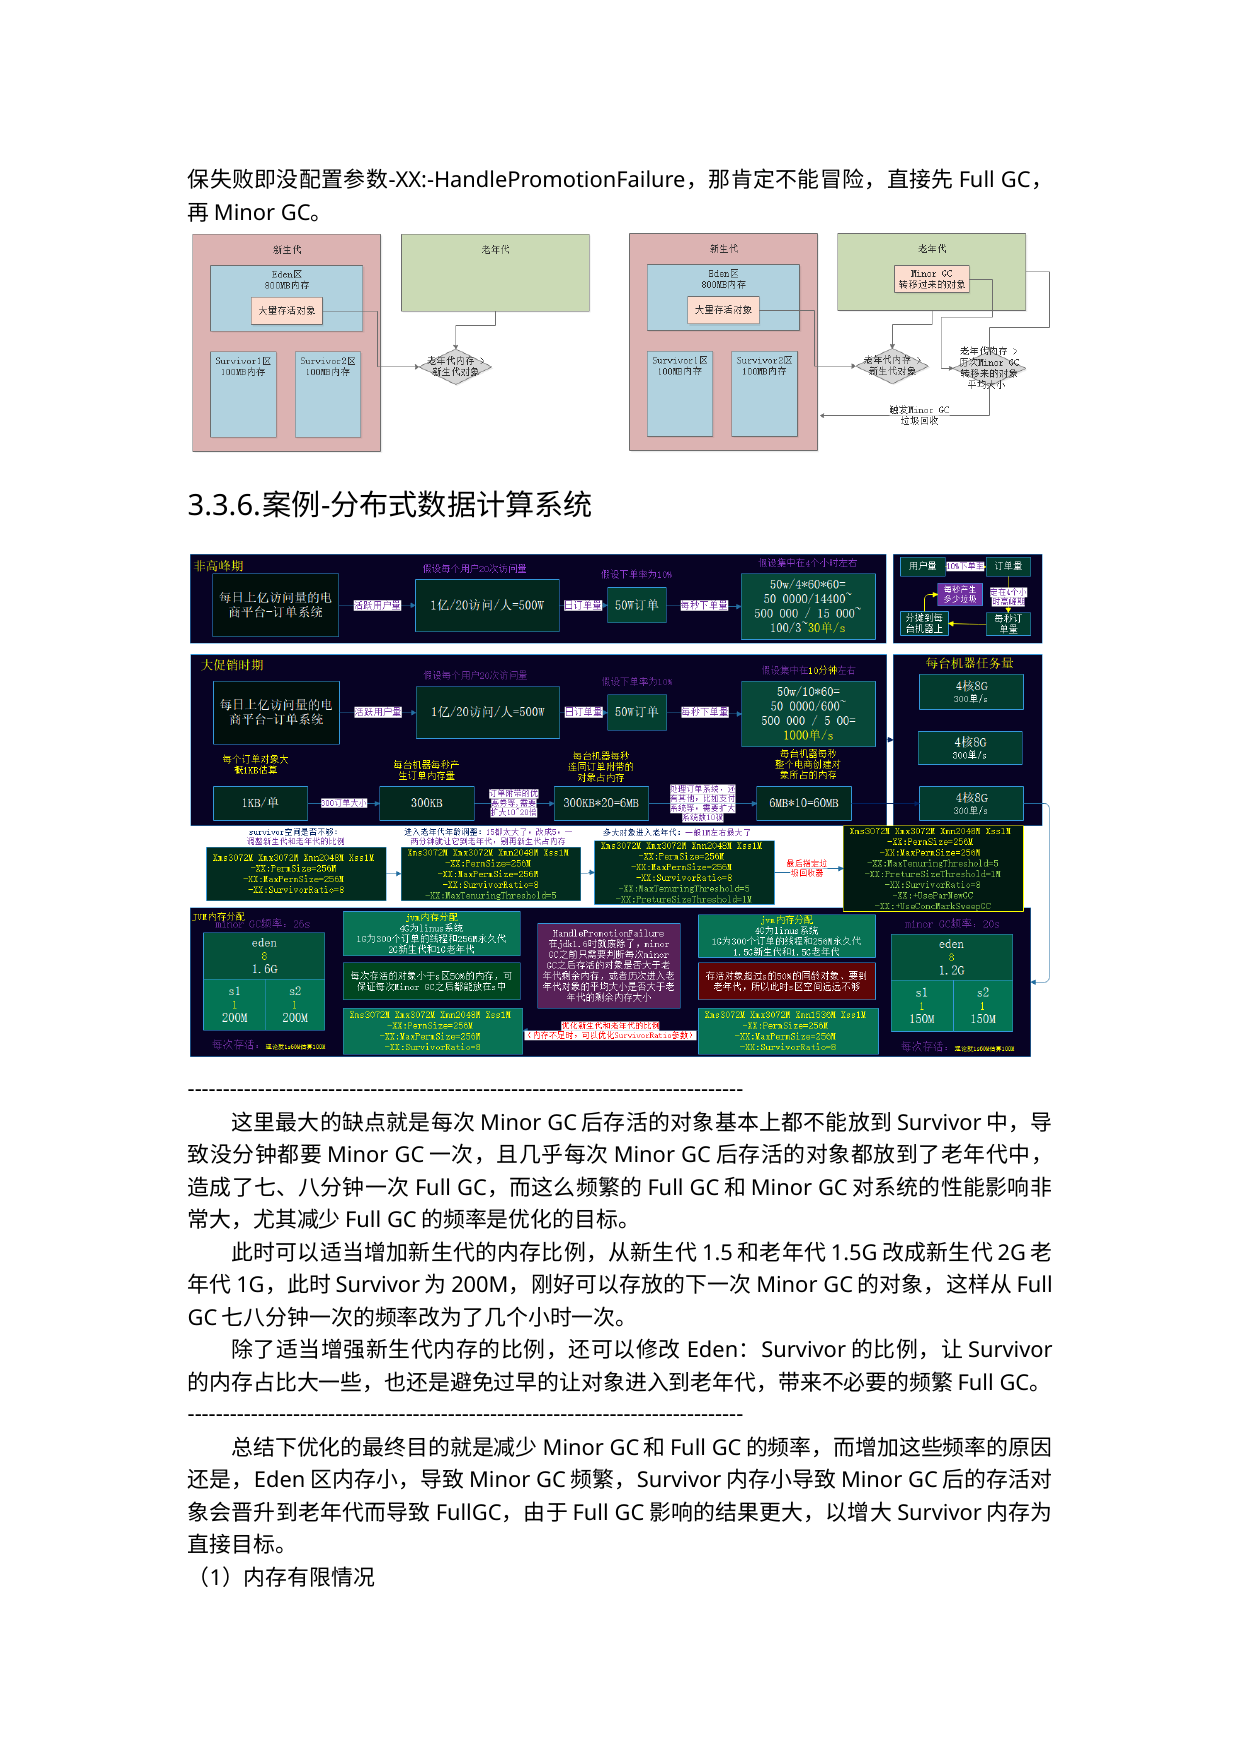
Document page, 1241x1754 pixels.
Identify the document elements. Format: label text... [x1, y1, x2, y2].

subtitle 案例-分布式数据计算系统 [187, 471, 1053, 536]
text 这里最大的缺点就是每次Minor GC后存活的对象基本上都不能放到Survivor中，导致没分钟都要Minor GC一次，且几乎每次Minor GC后存活的对象都放到了老年代中，造成了七、八分钟一次Full GC，而这么频繁的Full GC和Minor GC对系统的性能影响非常大，尤其减少Full GC的频率是优化的目标。 [187, 1104, 1053, 1234]
text 总结下优化的最终目的就是减少Minor GC和Full GC的频率，而增加这些频率的原因还是，Eden区内存小，导致Minor GC频繁，Survivor内存小导致Minor GC后的存活对象会晋升到老年代而导致FullGC，由于Full GC影响的结果更大，以增大Survivor内存为直接目标。 [187, 1429, 1053, 1559]
picture [187, 552, 1053, 1058]
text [187, 162, 1053, 227]
picture [187, 227, 1053, 455]
text （1）内存有限情况 [187, 1559, 1053, 1592]
text ------------------------------------------------------------------------------- [187, 1397, 1053, 1429]
text 此时可以适当增加新生代的内存比例，从新生代1.5和老年代1.5G改成新生代2G老年代1G，此时Survivor为200M，刚好可以存放的下一次Minor GC的对象，这样从Full GC七八分钟一次的频率改为了几个小时一次。 [187, 1234, 1053, 1332]
text ------------------------------------------------------------------------------- [187, 1072, 1053, 1104]
text 除了适当增强新生代内存的比例，还可以修改Eden：Survivor的比例，让Survivor的内存占比大一些，也还是避免过早的让对象进入到老年代，带来不必要的频繁Full GC。 [187, 1332, 1053, 1397]
